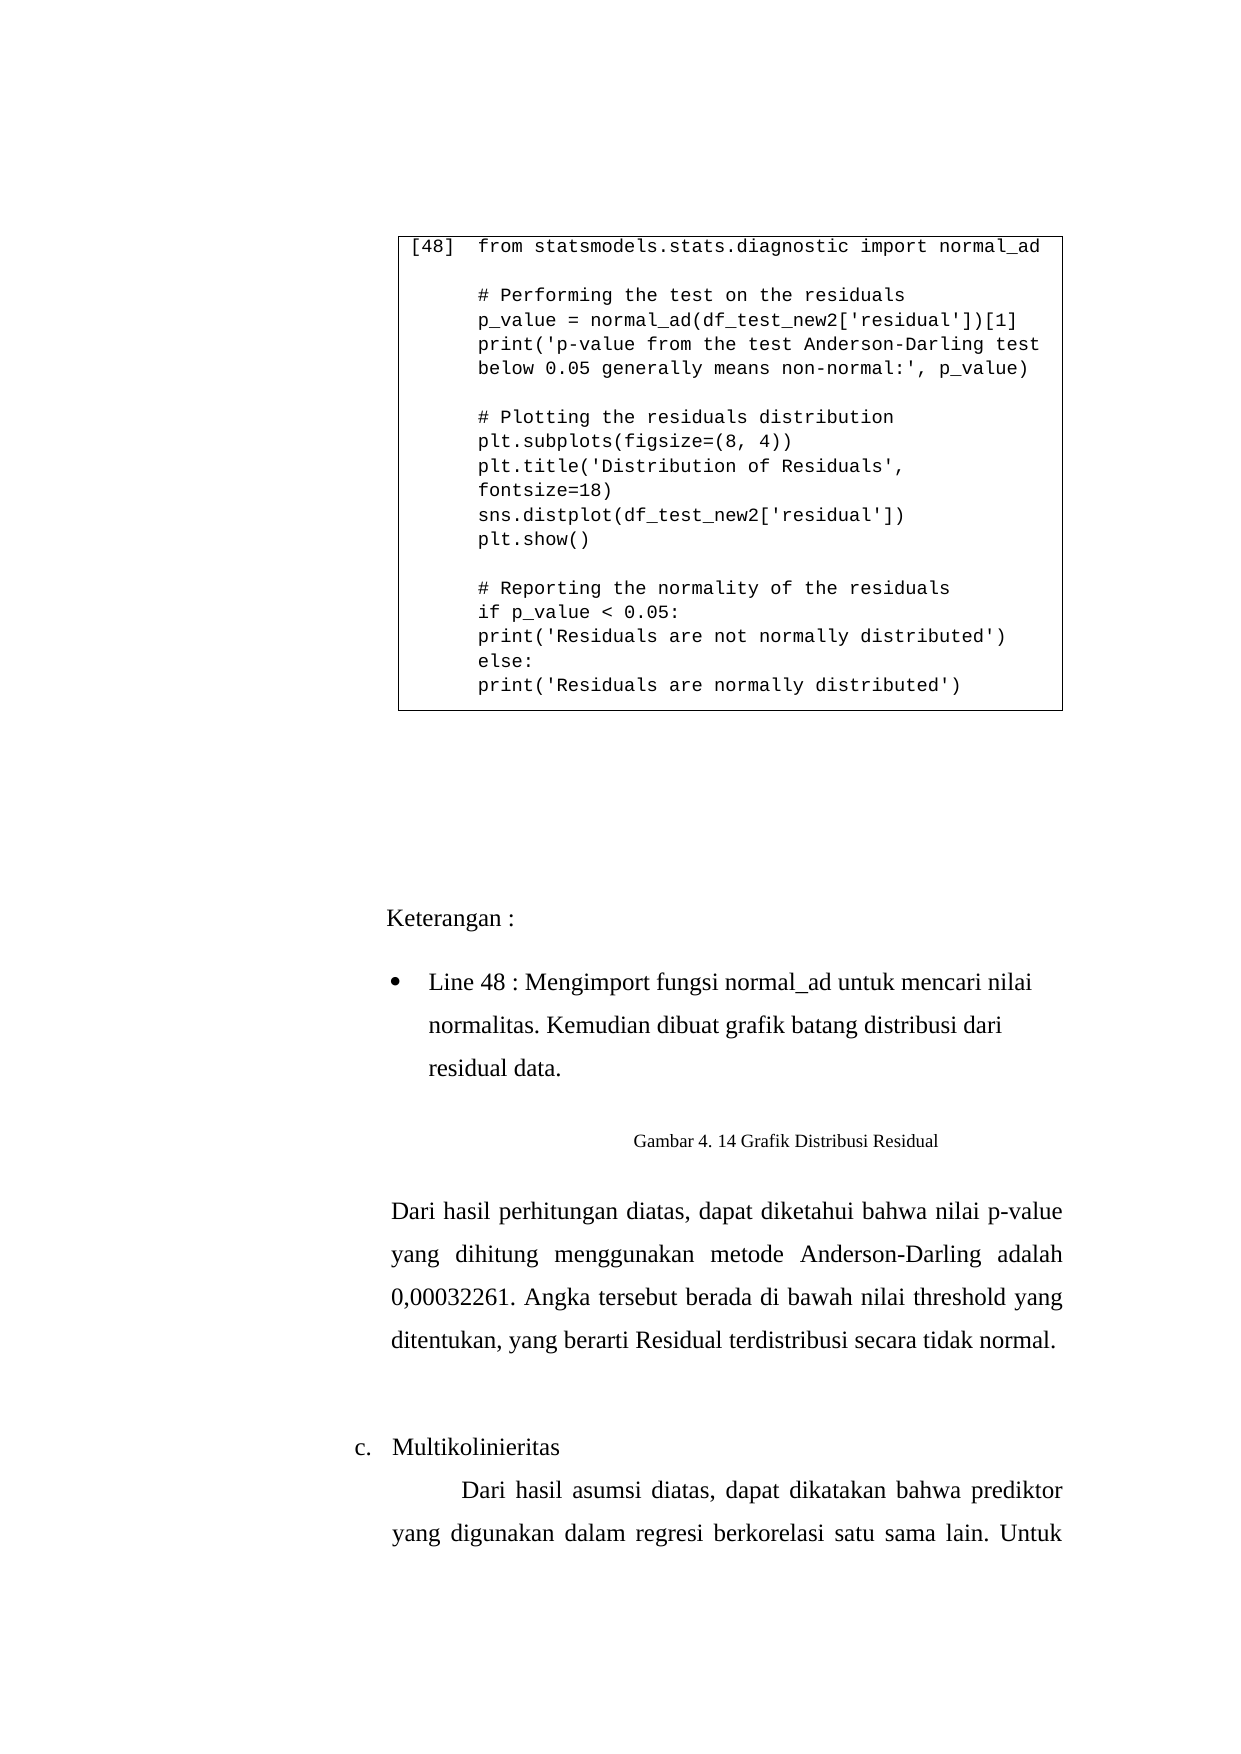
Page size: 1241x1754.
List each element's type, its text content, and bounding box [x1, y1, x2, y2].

table_header [48] [399, 237, 466, 710]
list Line 48 : Mengimport fungsi normal_ad untuk mencari nilai normalitas. Kemudian dibuat grafik batang distribusi dari residual data. [391, 967, 1063, 1082]
table_header from statsmodels.stats.diagnostic import normal_ad # Performing the test on the residuals p_value = normal_ad(df_test_new2['residual'])[1] print('p-value from the test Anderson-Darling test below 0.05 generally means non-normal:', p_value) # Plotting the residuals distribution plt.subplots(figsize=(8, 4)) plt.title('Distribution of Residuals', fontsize=18) sns.distplot(df_test_new2['residual']) plt.show() # Reporting the normality of the residuals if p_value < 0.05: print('Residuals are not normally distributed') else: print('Residuals are normally distributed') [466, 237, 1062, 710]
text Dari hasil perhitungan diatas, dapat diketahui bahwa nilai p-value yang dihitung menggunakan metode Anderson-Darling adalah 0,00032261. Angka tersebut berada di bawah nilai threshold yang ditentukan, yang berarti Residual terdistribusi secara tidak normal. [391, 1117, 1063, 1354]
text Keterangan : [311, 903, 1063, 932]
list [392, 1475, 1063, 1547]
list Multikolinieritas [354, 1432, 1063, 1461]
